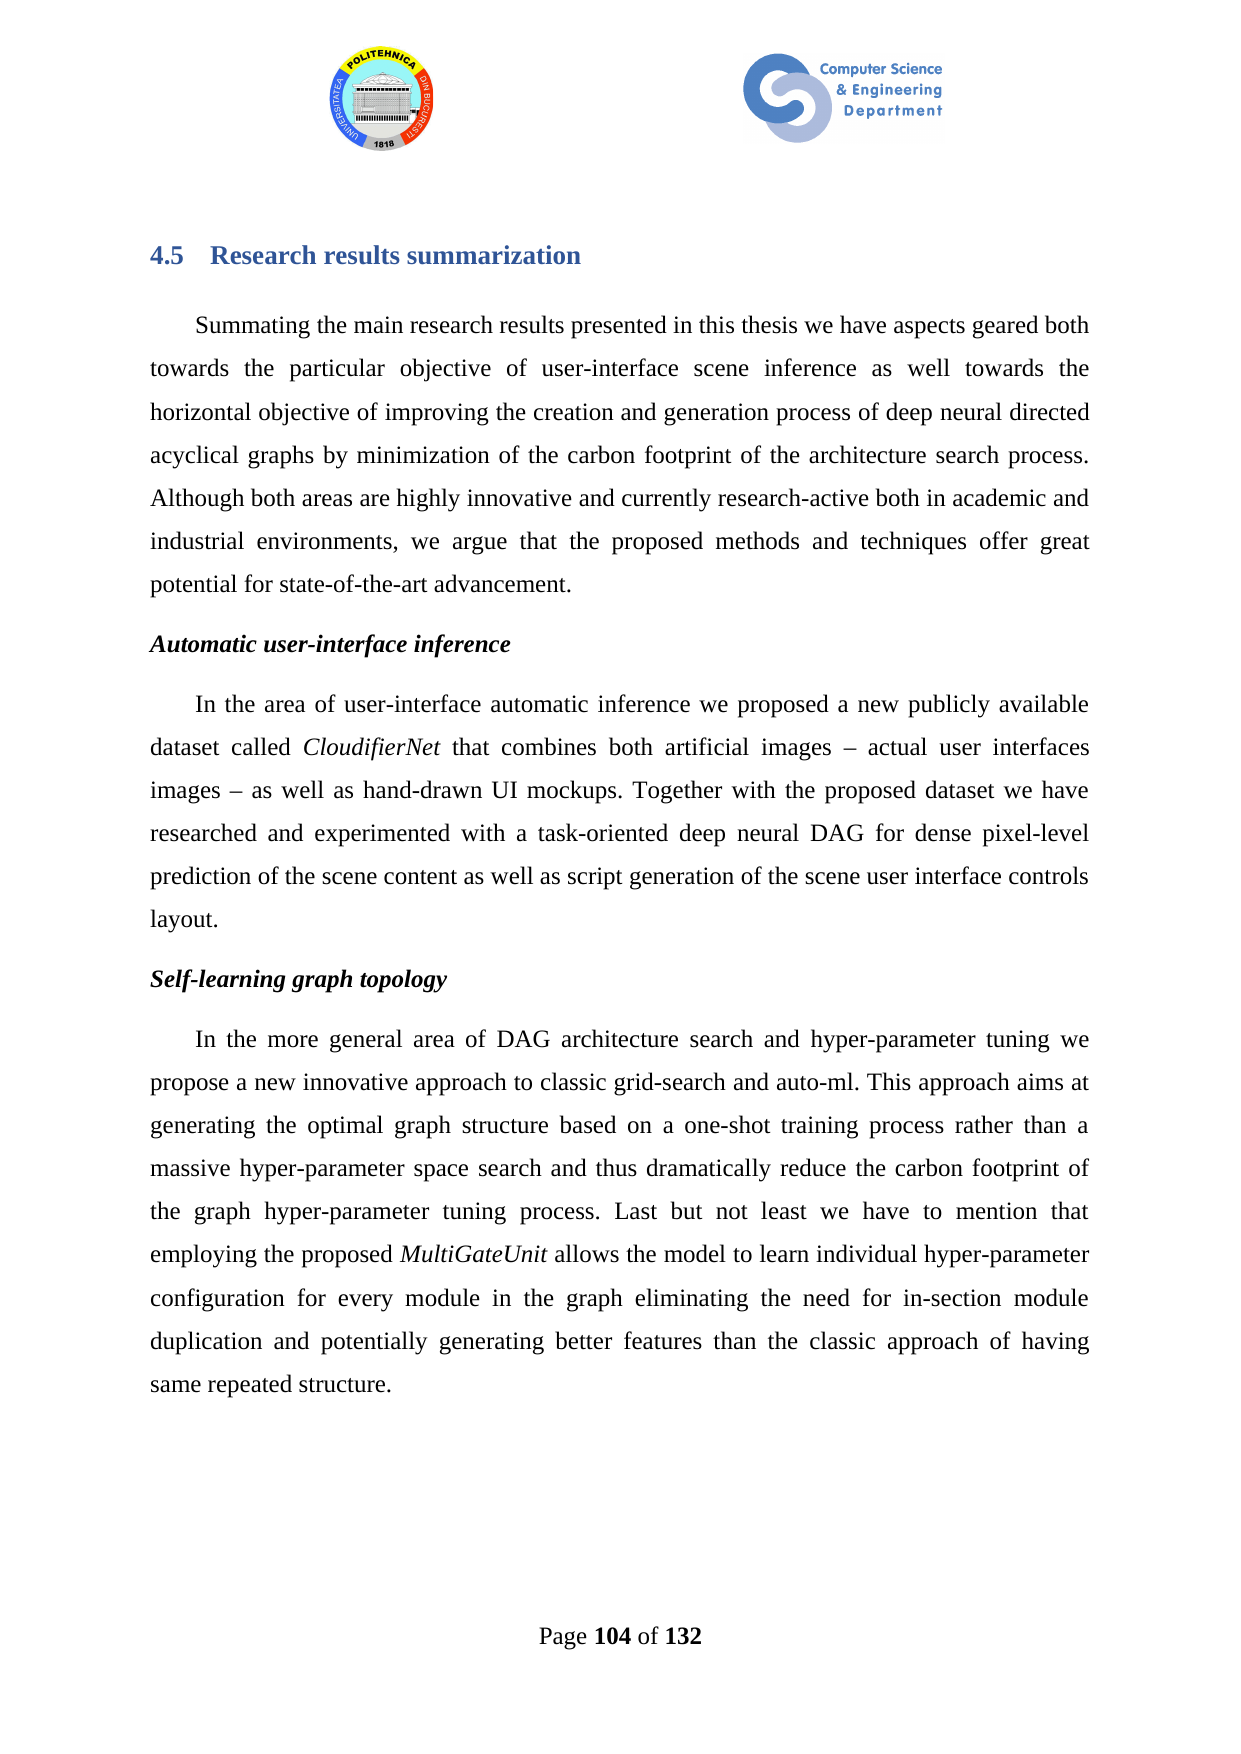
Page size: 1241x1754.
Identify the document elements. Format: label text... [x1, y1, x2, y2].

text In the area of user-interface automatic inference we proposed a new publicly available dataset called CloudifierNet that combines both artificial images – actual user interfaces images – as well as hand-drawn UI mockups. Together with the proposed dataset we have researched and experimented with a task-oriented deep neural DAG for dense pixel-level prediction of the scene content as well as script generation of the scene user interface controls layout. [150, 689, 1090, 933]
picture [329, 46, 434, 151]
subtitle Research results summarization [150, 239, 1090, 270]
text Summating the main research results presented in this thesis we have aspects geared both towards the particular objective of user-interface scene inference as well towards the horizontal objective of improving the creation and generation process of deep neural directed acyclical graphs by minimization of the carbon footprint of the architecture search process. Although both areas are highly innovative and currently research-active both in academic and industrial environments, we argue that the proposed methods and techniques offer great potential for state-of-the-art advancement. [150, 310, 1090, 598]
text Self-learning graph topology [150, 964, 1090, 993]
picture [742, 53, 946, 144]
text In the more general area of DAG architecture search and hyper-parameter tuning we propose a new innovative approach to classic grid-search and auto-ml. This approach aims at generating the optimal graph structure based on a one-shot training process rather than a massive hyper-parameter space search and thus dramatically reduce the carbon footprint of the graph hyper-parameter tuning process. Last but not least we have to mention that employing the proposed MultiGateUnit allows the model to learn individual hyper-parameter configuration for every module in the graph eliminating the need for in-section module duplication and potentially generating better features than the classic approach of having same repeated structure. [150, 1024, 1090, 1398]
text Automatic user-interface inference [150, 629, 1090, 658]
